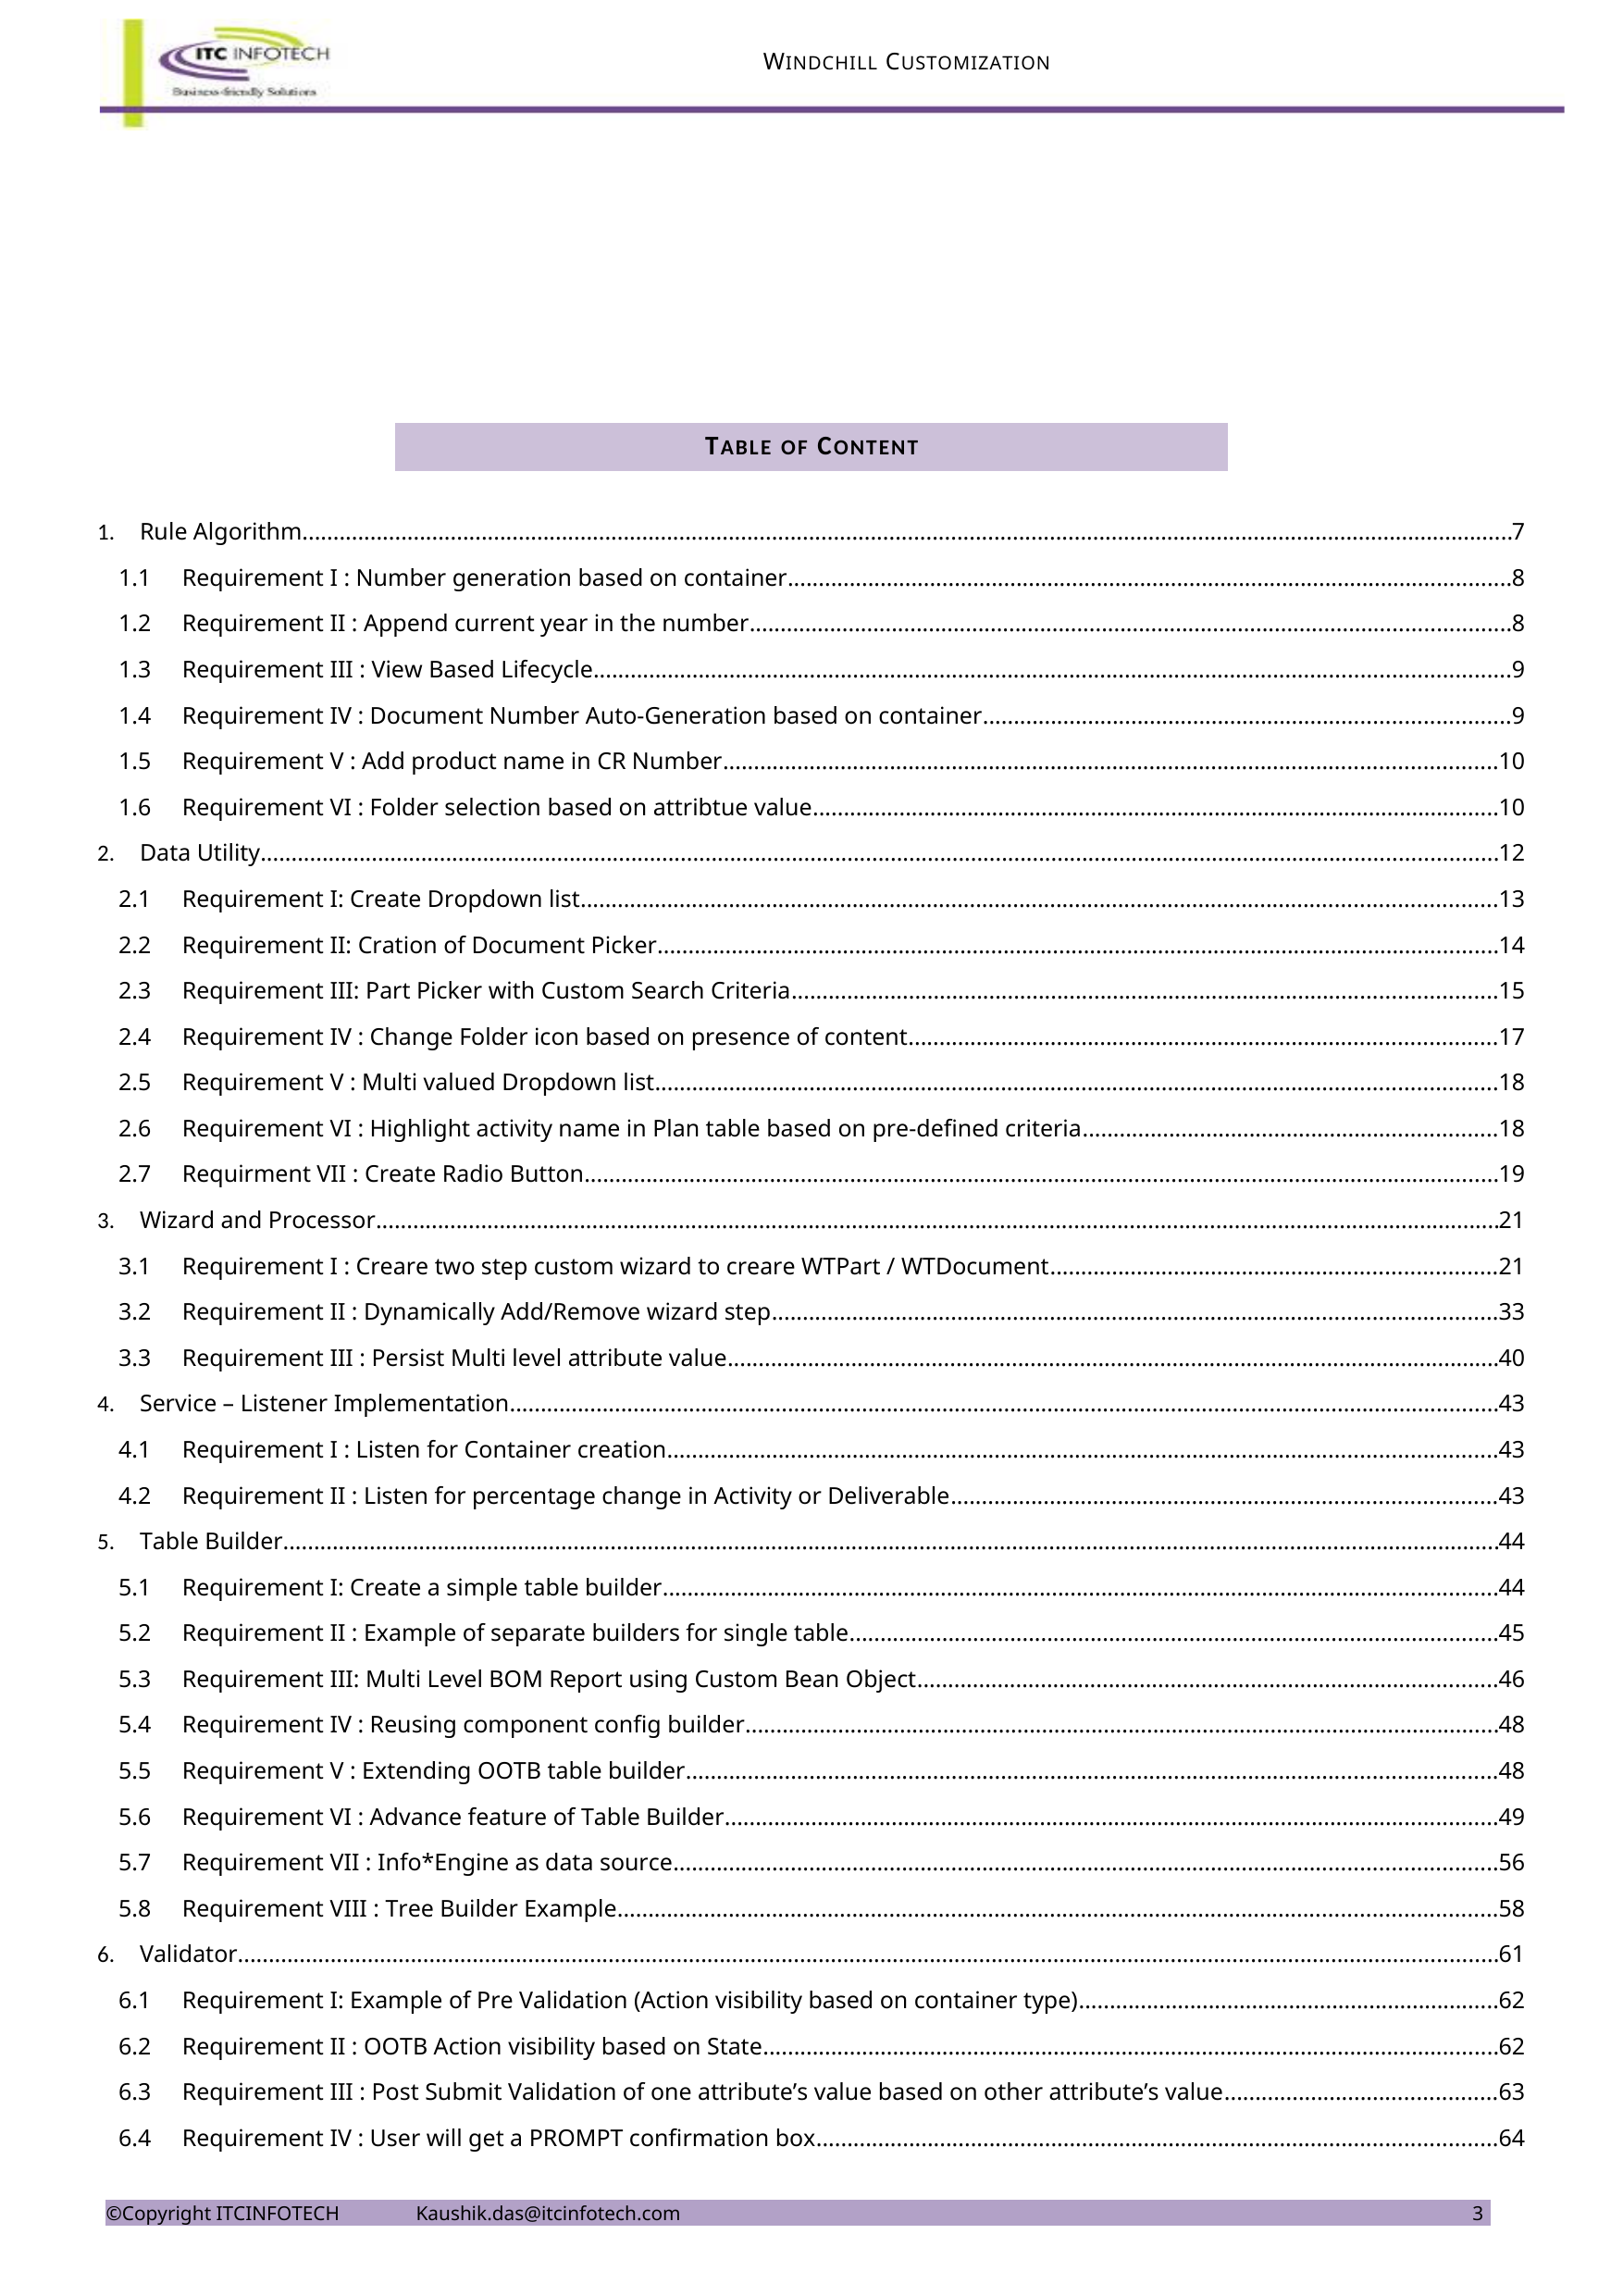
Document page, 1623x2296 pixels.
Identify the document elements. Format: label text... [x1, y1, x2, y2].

table_header Table of Content [395, 423, 1228, 471]
picture [99, 19, 1565, 130]
